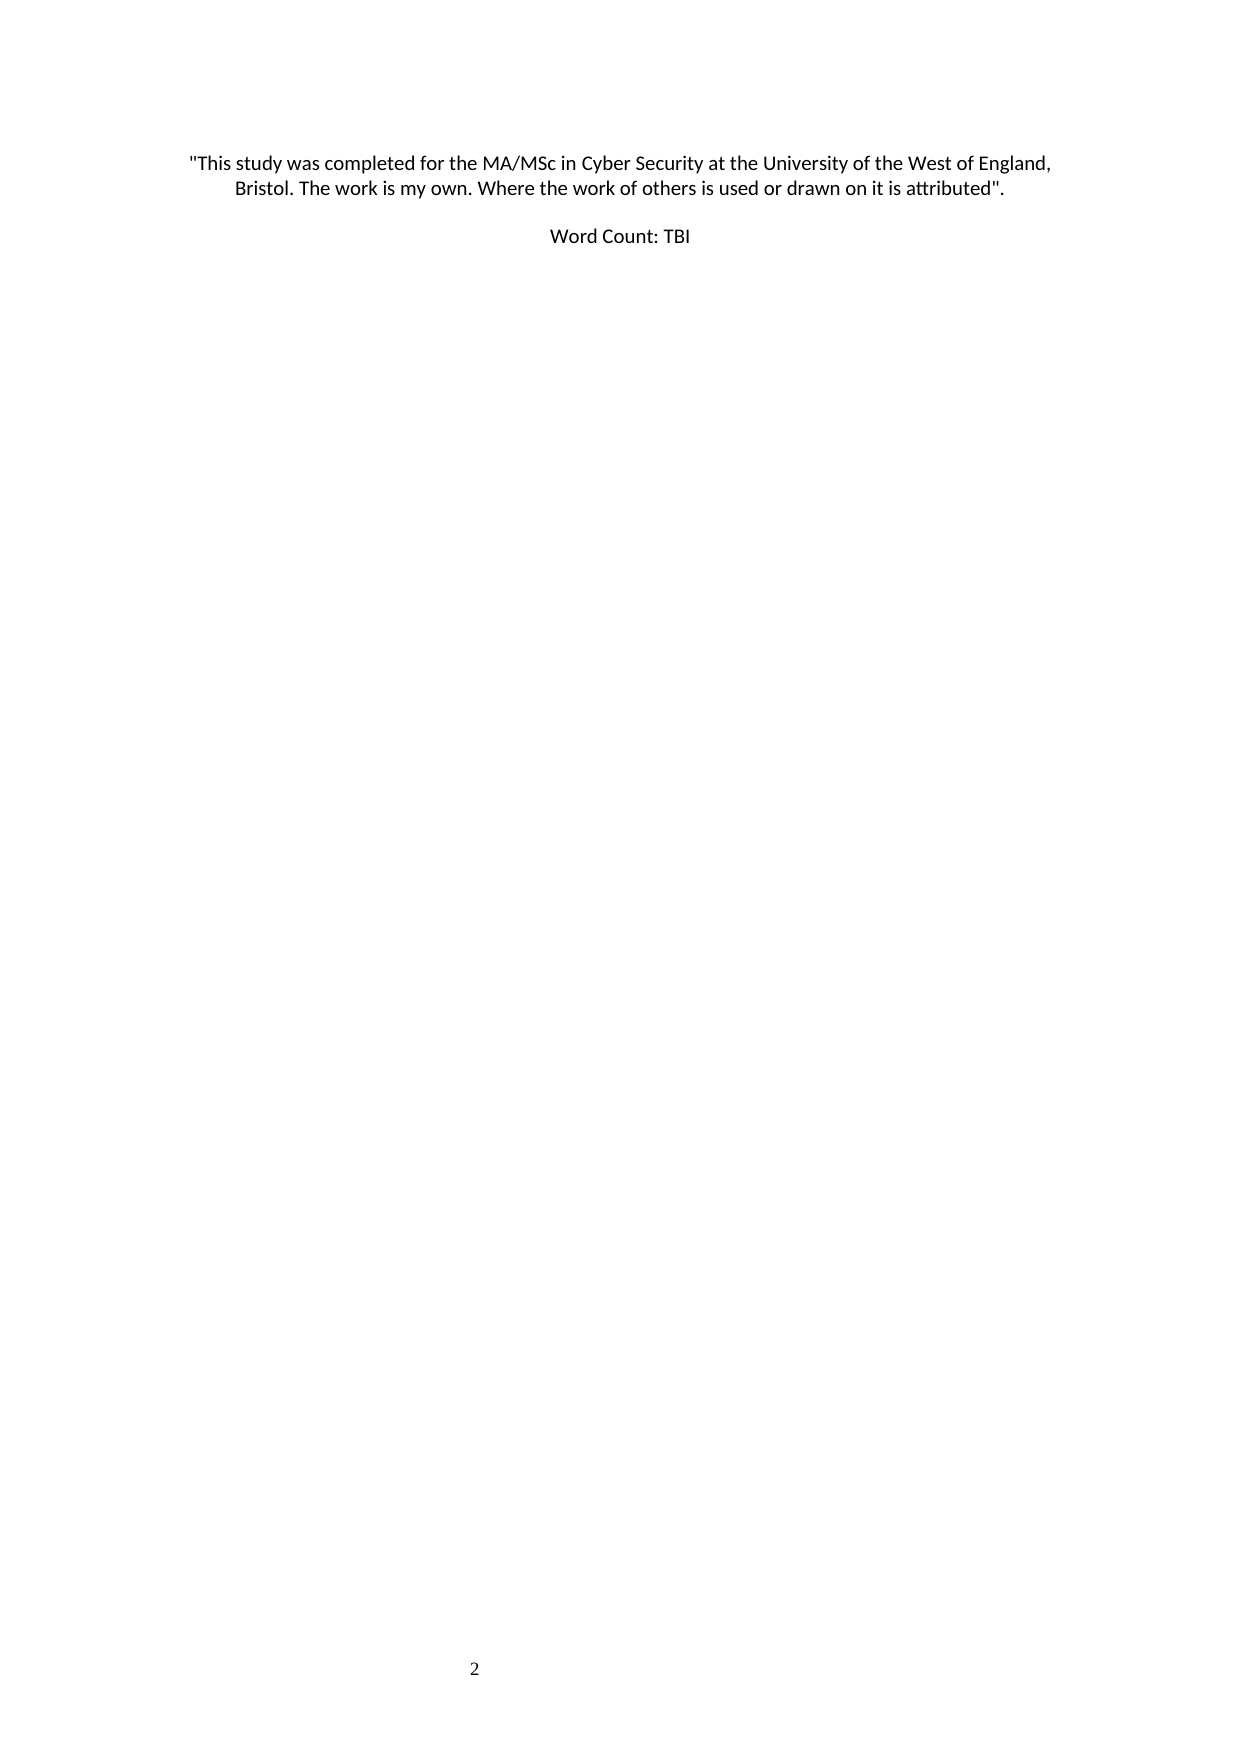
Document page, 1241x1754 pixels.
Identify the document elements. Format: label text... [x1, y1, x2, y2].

text Word Count: TBI [187, 224, 1053, 249]
text "This study was completed for the MA/MSc in Cyber Security at the University of the West of England, Bristol. The work is my own. Where the work of others is used or drawn on it is attributed". [187, 150, 1053, 201]
